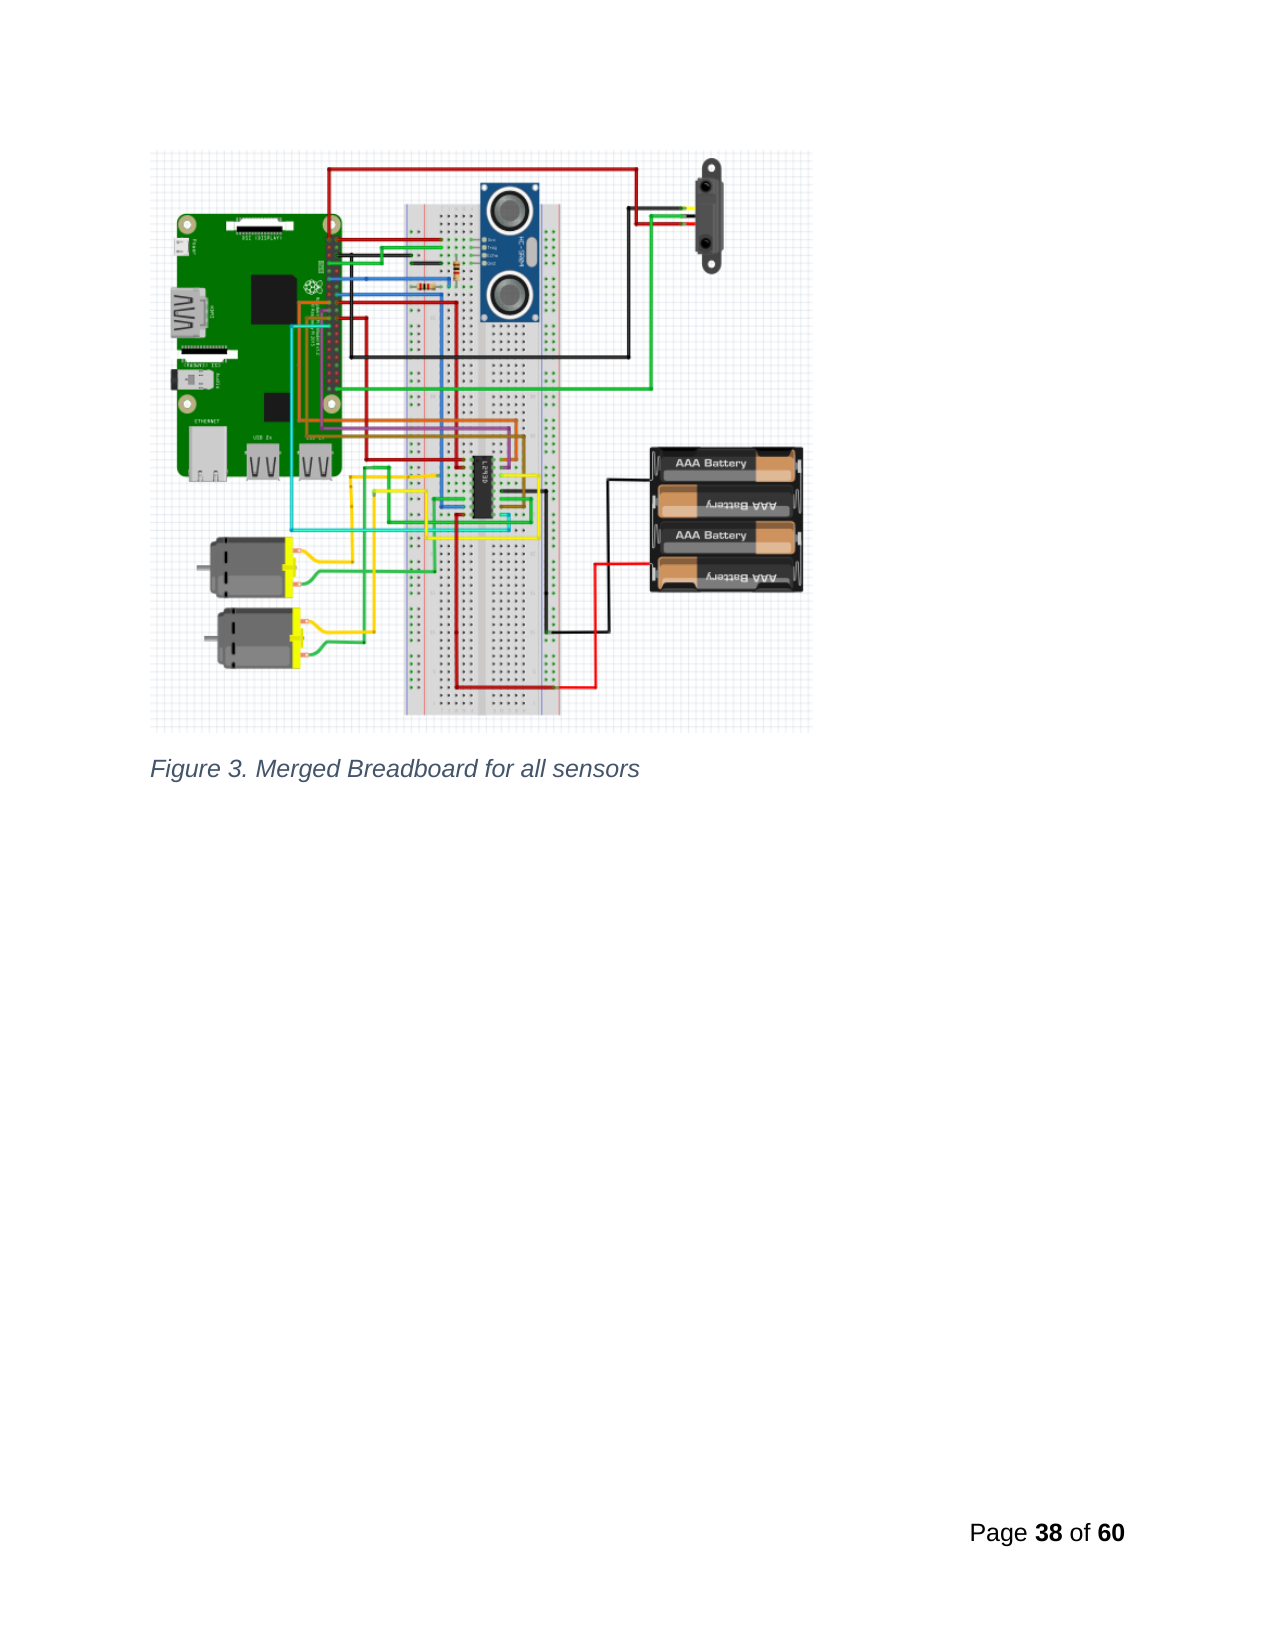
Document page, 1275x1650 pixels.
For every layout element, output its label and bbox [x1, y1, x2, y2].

picture [150, 150, 813, 733]
